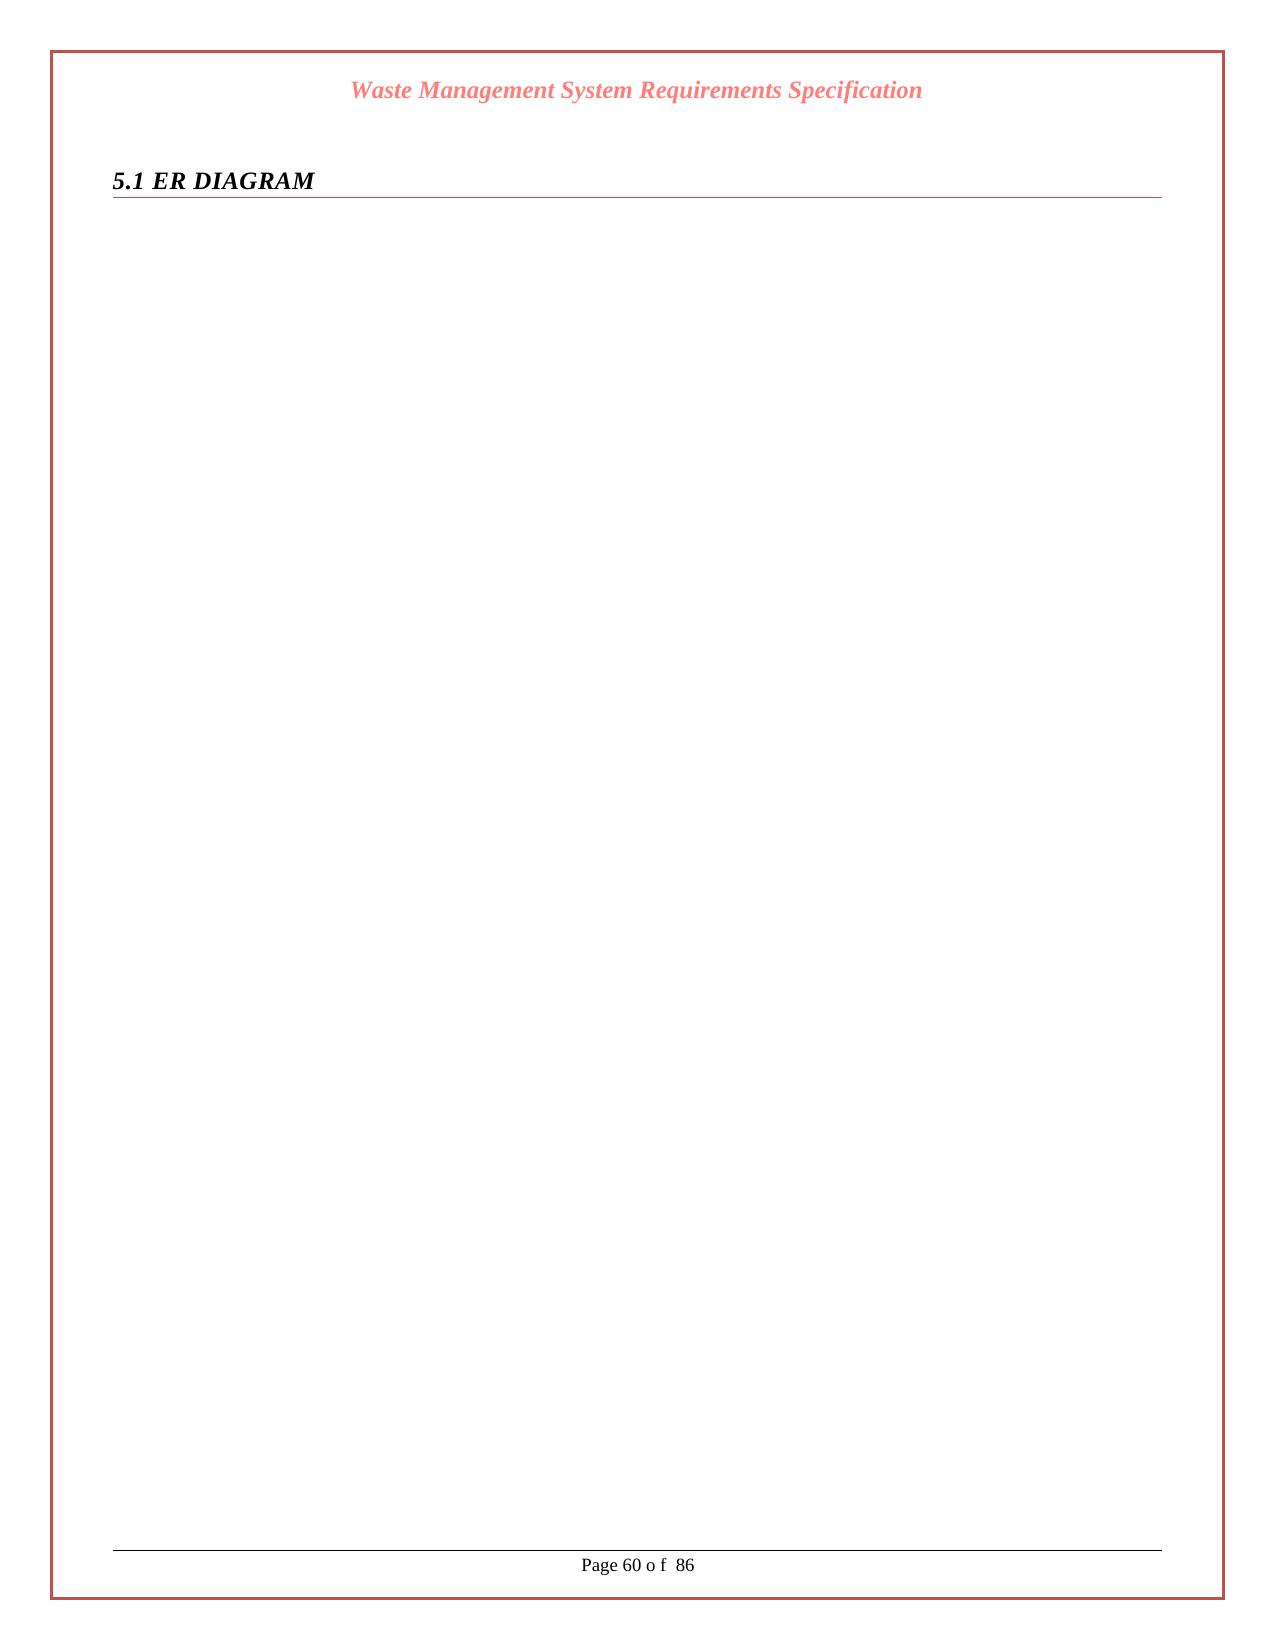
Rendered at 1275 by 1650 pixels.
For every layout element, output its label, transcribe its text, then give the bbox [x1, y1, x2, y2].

subtitle 5.1 ER DIAGRAM [112, 166, 1162, 198]
